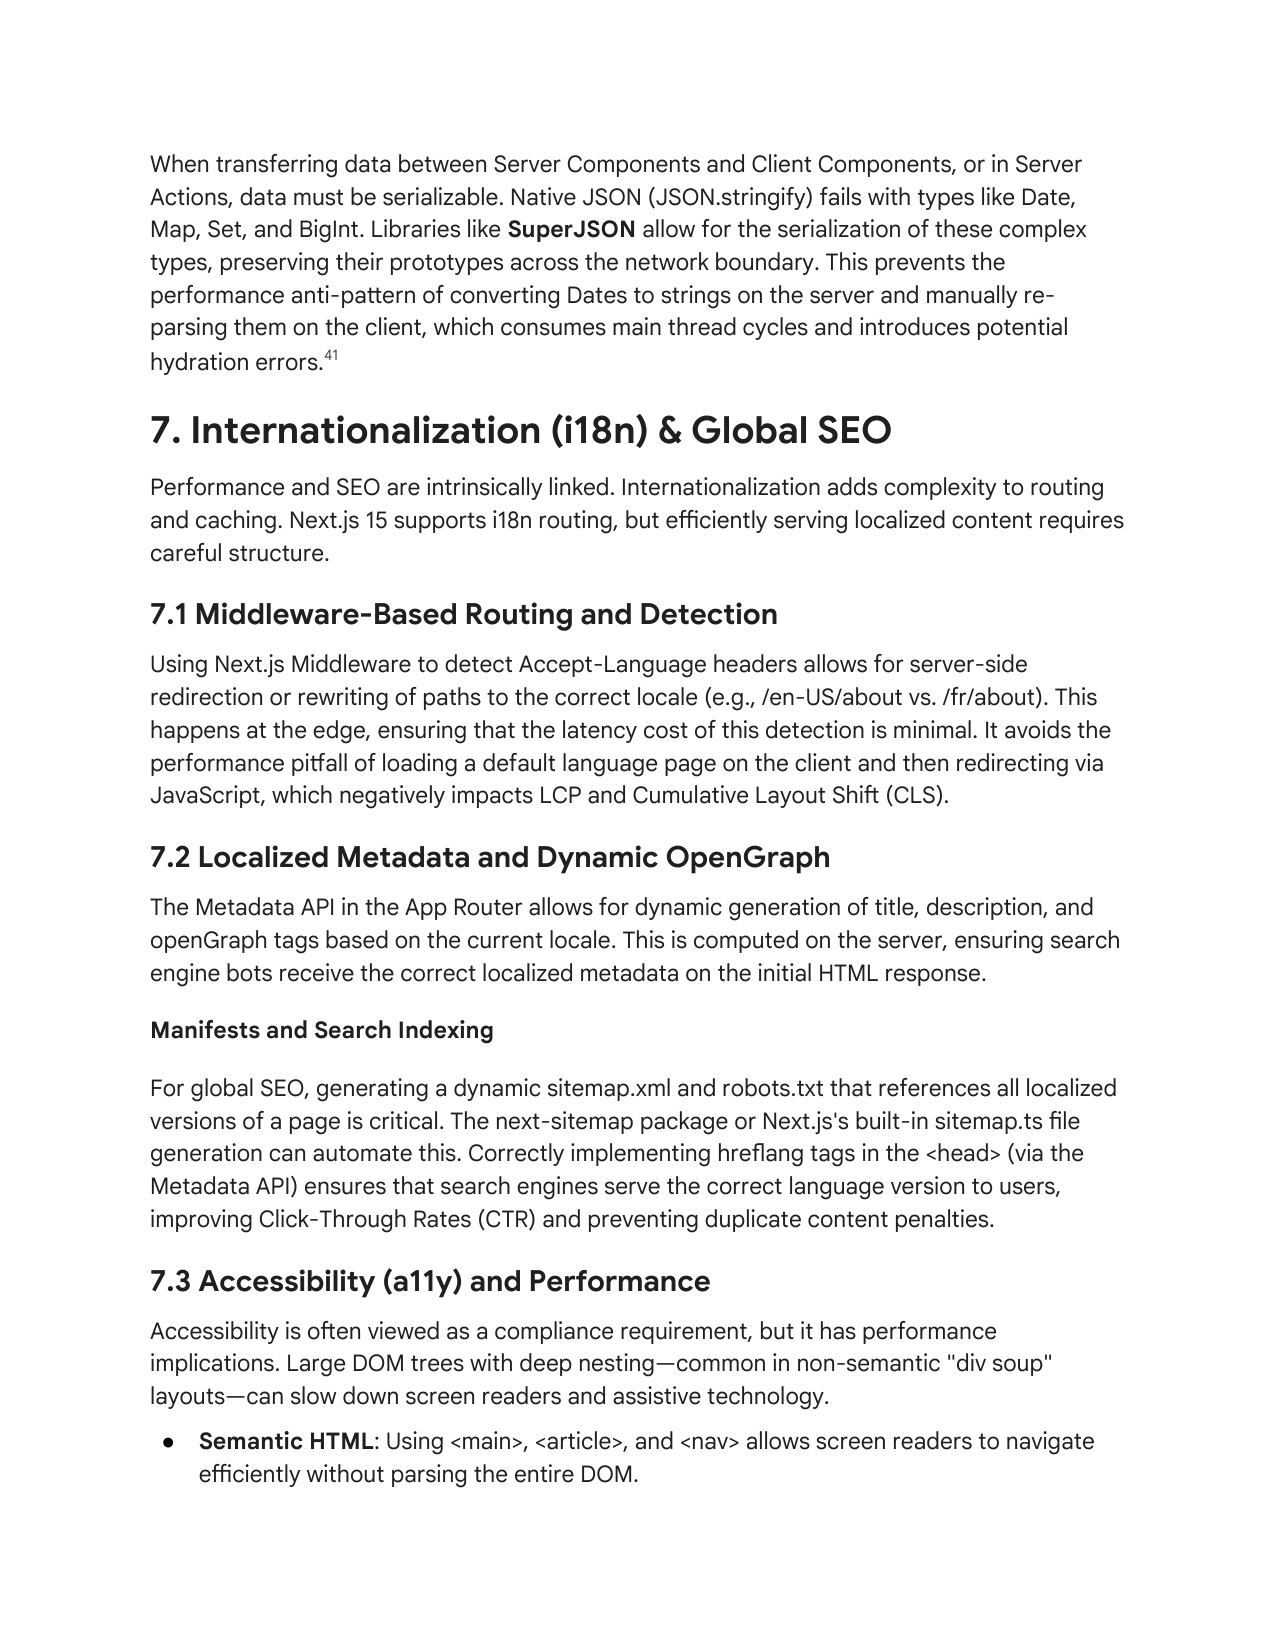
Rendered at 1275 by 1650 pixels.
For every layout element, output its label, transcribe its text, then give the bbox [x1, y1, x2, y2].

text For global SEO, generating a dynamic sitemap.xml and robots.txt that references all localized versions of a page is critical. The next-sitemap package or Next.js's built-in sitemap.ts file generation can automate this. Correctly implementing hreflang tags in the <head> (via the Metadata API) ensures that search engines serve the correct language version to users, improving Click-Through Rates (CTR) and preventing duplicate content penalties. [150, 1074, 1125, 1234]
text Performance and SEO are intrinsically linked. Internationalization adds complexity to routing and caching. Next.js 15 supports i18n routing, but efficiently serving localized content requires careful structure. [150, 473, 1125, 568]
text Using Next.js Middleware to detect Accept-Language headers allows for server-side redirection or rewriting of paths to the correct locale (e.g., /en-US/about vs. /fr/about). This happens at the edge, ensuring that the latency cost of this detection is minimal. It avoids the performance pitfall of loading a default language page on the client and then redirecting via JavaScript, which negatively impacts LCP and Cumulative Layout Shift (CLS). [150, 651, 1125, 810]
text Manifests and Search Indexing [150, 1017, 1125, 1045]
subtitle 7.1 Middleware-Based Routing and Detection [150, 597, 1125, 633]
text Accessibility is often viewed as a compliance requirement, but it has performance implications. Large DOM trees with deep nesting—common in non-semantic "div soup" layouts—can slow down screen readers and assistive technology. [150, 1317, 1125, 1411]
subtitle 7. Internationalization (i18n) & Global SEO [150, 407, 1125, 454]
text When transferring data between Server Components and Client Components, or in Server Actions, data must be serializable. Native JSON (JSON.stringify) fails with types like Date, Map, Set, and BigInt. Libraries like SuperJSON allow for the serialization of these complex types, preserving their prototypes across the network boundary. This prevents the performance anti-pattern of converting Dates to strings on the server and manually re-parsing them on the client, which consumes main thread cycles and introduces potential hydration errors.41 [150, 150, 1125, 378]
text The Metadata API in the App Router allows for dynamic generation of title, description, and openGraph tags based on the current locale. This is computed on the server, ensuring search engine bots receive the correct localized metadata on the initial HTML response. [150, 893, 1125, 988]
subtitle 7.2 Localized Metadata and Dynamic OpenGraph [150, 839, 1125, 876]
list Semantic HTML: Using <main>, <article>, and <nav> allows screen readers to navigate efficiently without parsing the entire DOM. [161, 1428, 1125, 1489]
subtitle 7.3 Accessibility (a11y) and Performance [150, 1263, 1125, 1299]
